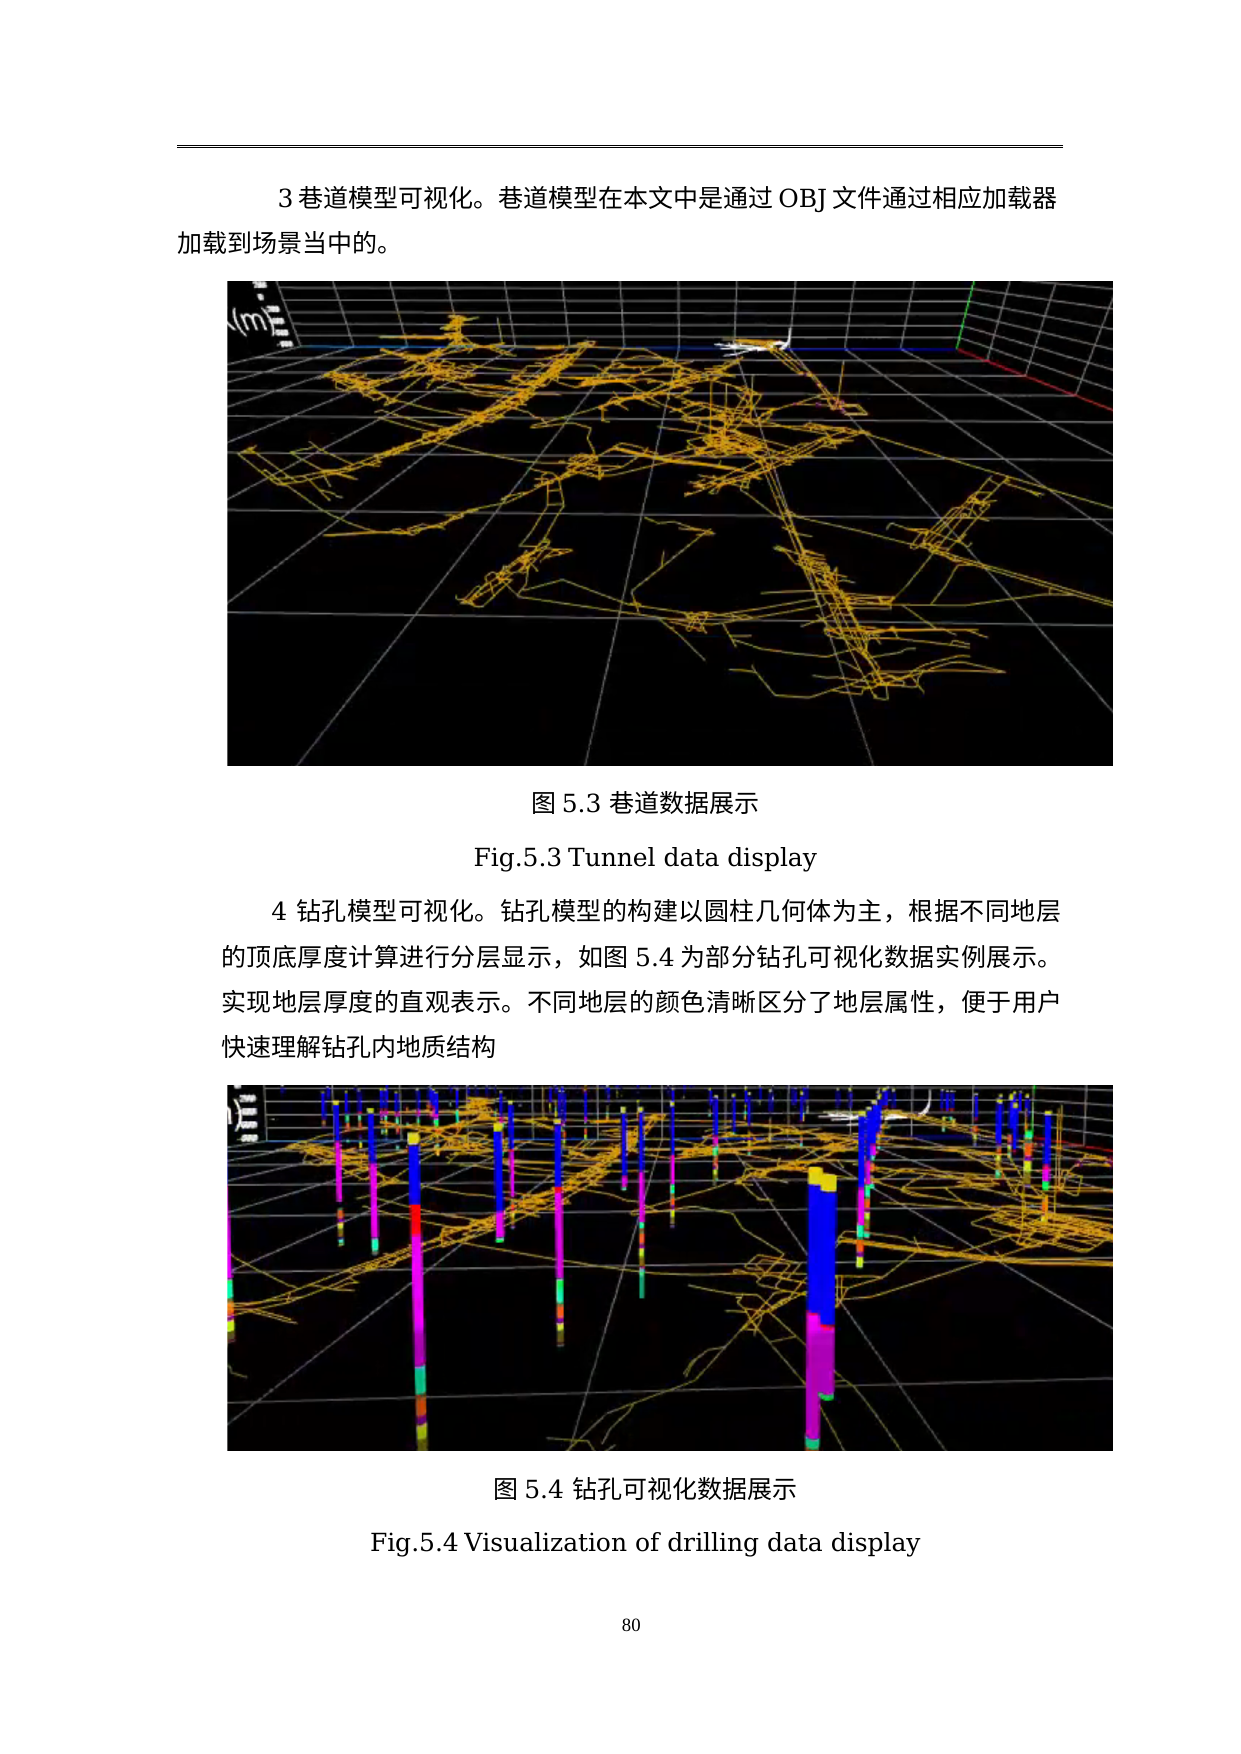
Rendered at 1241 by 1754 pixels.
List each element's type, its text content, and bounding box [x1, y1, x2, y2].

text 3巷道模型可视化。巷道模型在本文中是通过OBJ文件通过相应加载器加载到场景当中的。 [177, 178, 1063, 260]
text Fig.5.4 Visualization of drilling data display [177, 1527, 1063, 1557]
picture [227, 1085, 1113, 1451]
text 图 5.4 钻孔可视化数据展示 [177, 1469, 1063, 1506]
picture [227, 281, 1113, 766]
text 4 钻孔模型可视化。钻孔模型的构建以圆柱几何体为主，根据不同地层的顶底厚度计算进行分层显示，如图5.4为部分钻孔可视化数据实例展示。实现地层厚度的直观表示。不同地层的颜色清晰区分了地层属性，便于用户快速理解钻孔内地质结构 [221, 892, 1063, 1064]
text Fig.5.3 Tunnel data display [177, 842, 1063, 872]
text 图 5.3 巷道数据展示 [177, 784, 1063, 820]
